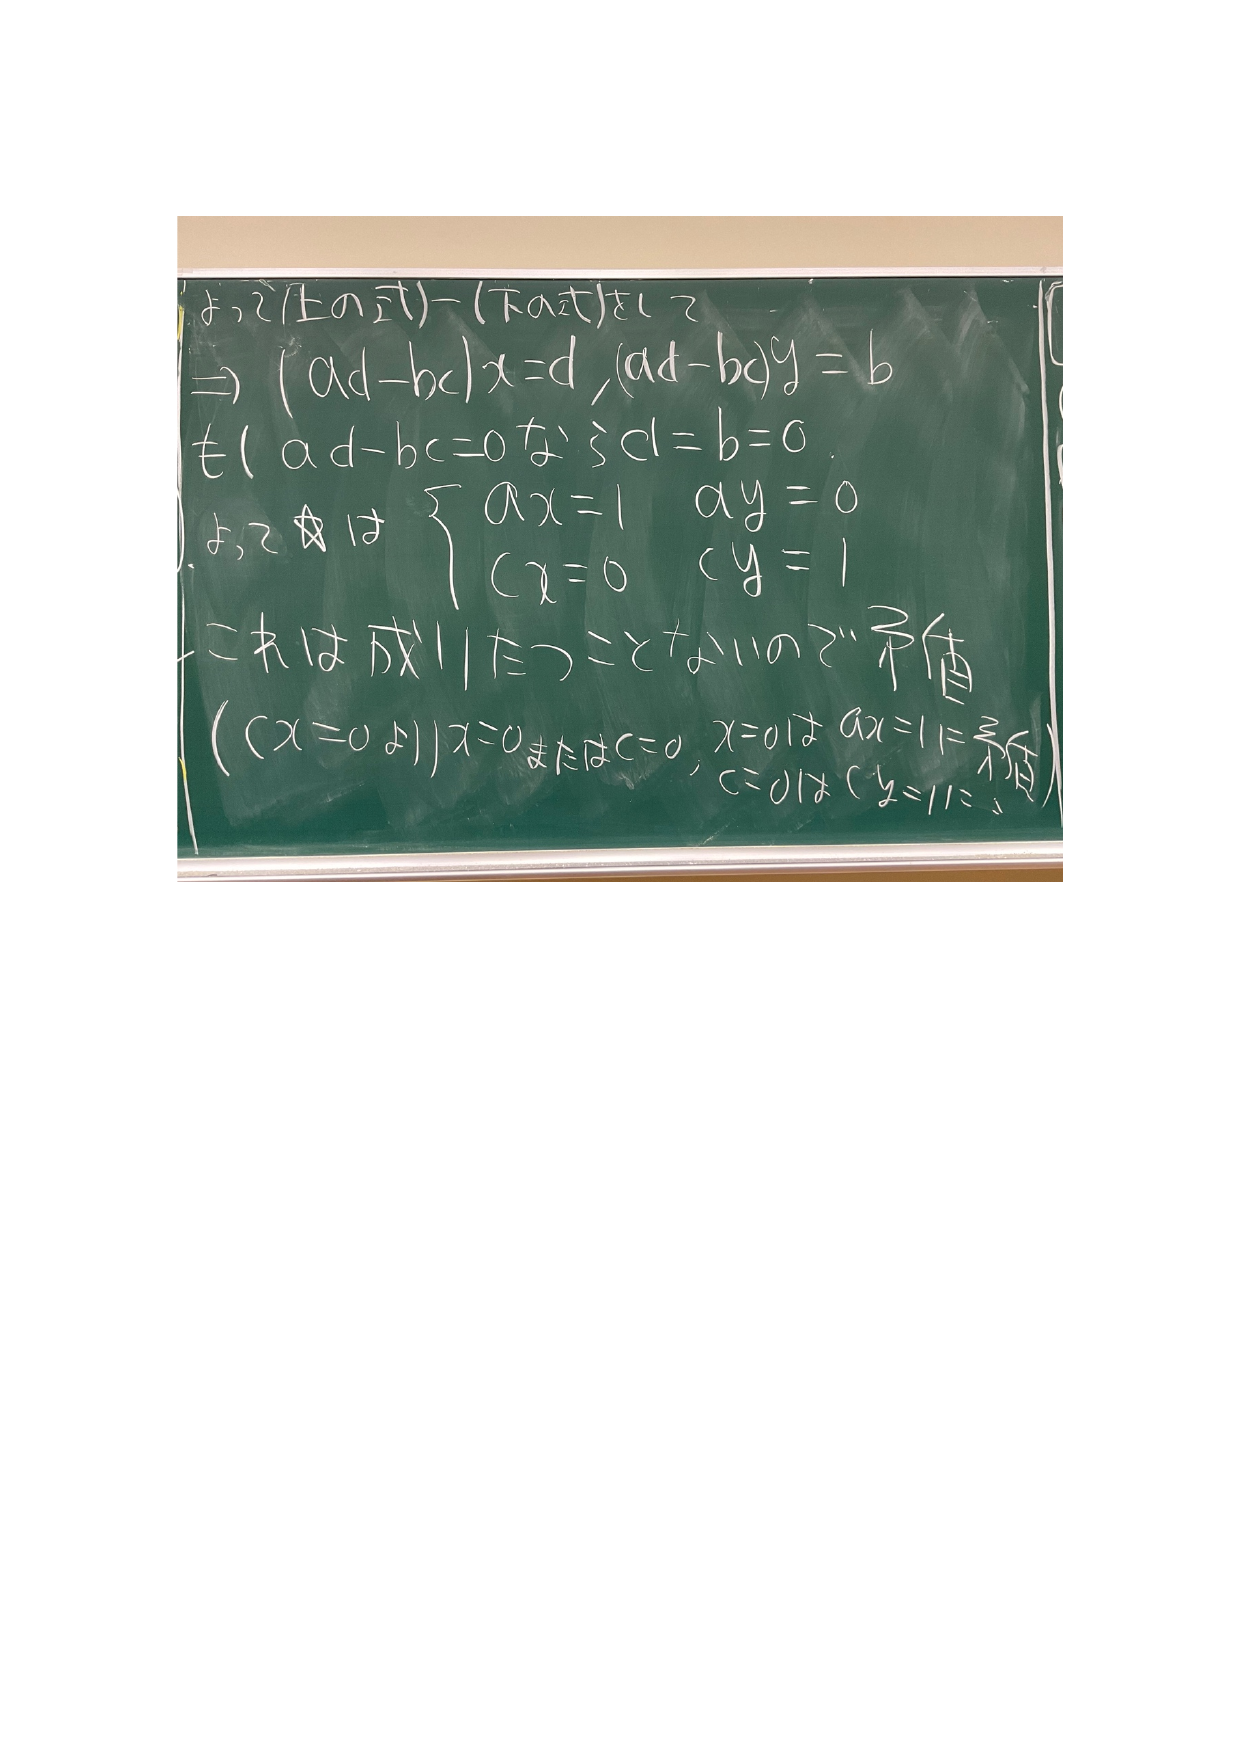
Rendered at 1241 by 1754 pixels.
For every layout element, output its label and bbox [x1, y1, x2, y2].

picture [177, 216, 1063, 882]
